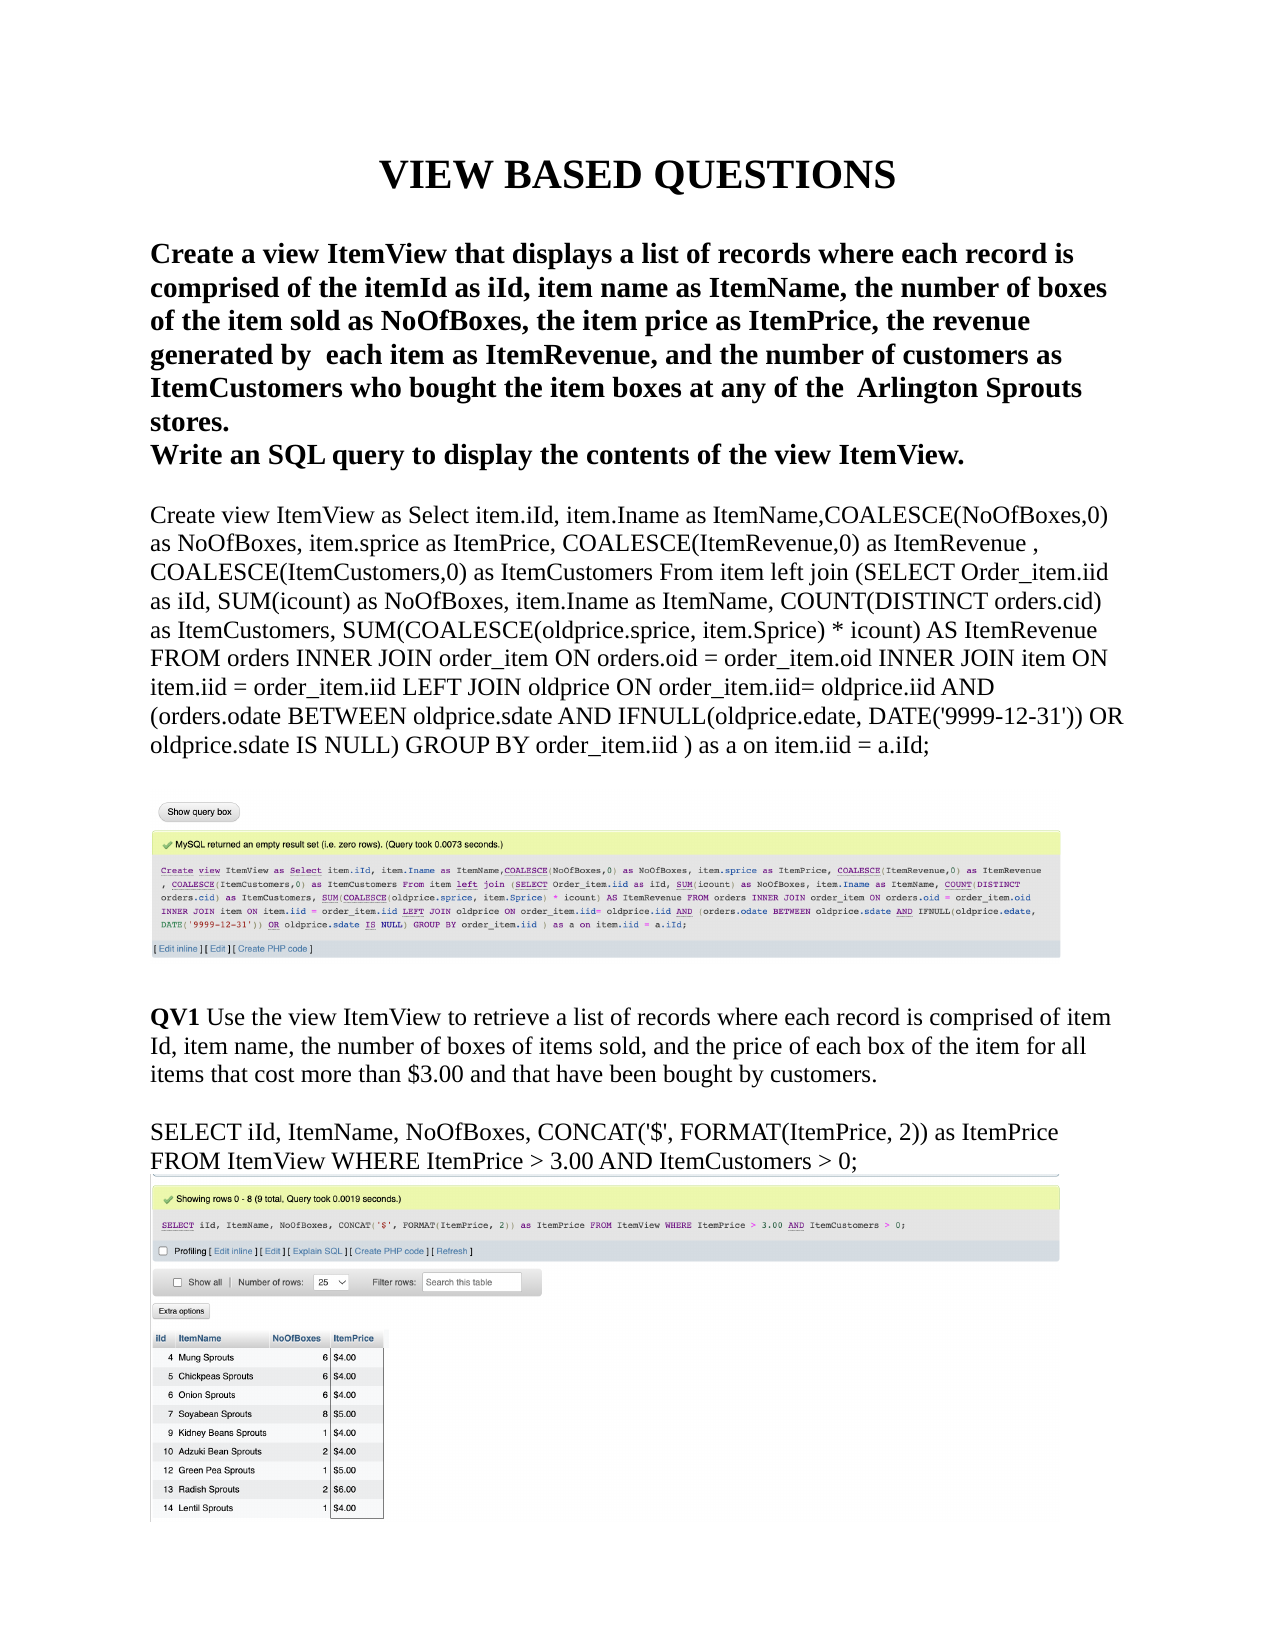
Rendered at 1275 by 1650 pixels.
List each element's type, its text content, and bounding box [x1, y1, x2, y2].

text VIEW BASED QUESTIONS [150, 150, 1125, 198]
text Create a view ItemView that displays a list of records where each record is comprised of the itemId as iId, item name as ItemName, the number of boxes of the item sold as NoOfBoxes, the item price as ItemPrice, the revenue generated by each item as ItemRevenue, and the number of customers as ItemCustomers who bought the item boxes at any of the Arlington Sprouts stores. [150, 236, 1125, 437]
text SELECT iId, ItemName, NoOfBoxes, CONCAT('$', FORMAT(ItemPrice, 2)) as ItemPrice FROM ItemView WHERE ItemPrice > 3.00 AND ItemCustomers > 0; [150, 1117, 1125, 1174]
text Write an SQL query to display the contents of the view ItemView. [150, 437, 1125, 471]
text Create view ItemView as Select item.iId, item.Iname as ItemName,COALESCE(NoOfBoxes,0) as NoOfBoxes, item.sprice as ItemPrice, COALESCE(ItemRevenue,0) as ItemRevenue , COALESCE(ItemCustomers,0) as ItemCustomers From item left join (SELECT Order_item.iid as iId, SUM(icount) as NoOfBoxes, item.Iname as ItemName, COUNT(DISTINCT orders.cid) as ItemCustomers, SUM(COALESCE(oldprice.sprice, item.Sprice) * icount) AS ItemRevenue FROM orders INNER JOIN order_item ON orders.oid = order_item.oid INNER JOIN item ON item.iid = order_item.iid LEFT JOIN oldprice ON order_item.iid= oldprice.iid AND (orders.odate BETWEEN oldprice.sdate AND IFNULL(oldprice.edate, DATE('9999-12-31')) OR oldprice.sdate IS NULL) GROUP BY order_item.iid ) as a on item.iid = a.iId; [150, 500, 1125, 758]
text QV1 Use the view ItemView to retrieve a list of records where each record is comprised of item Id, item name, the number of boxes of items sold, and the price of each box of the item for all items that cost more than $3.00 and that have been bought by customers. [150, 1002, 1125, 1088]
picture [150, 789, 1061, 964]
picture [150, 1174, 1061, 1522]
